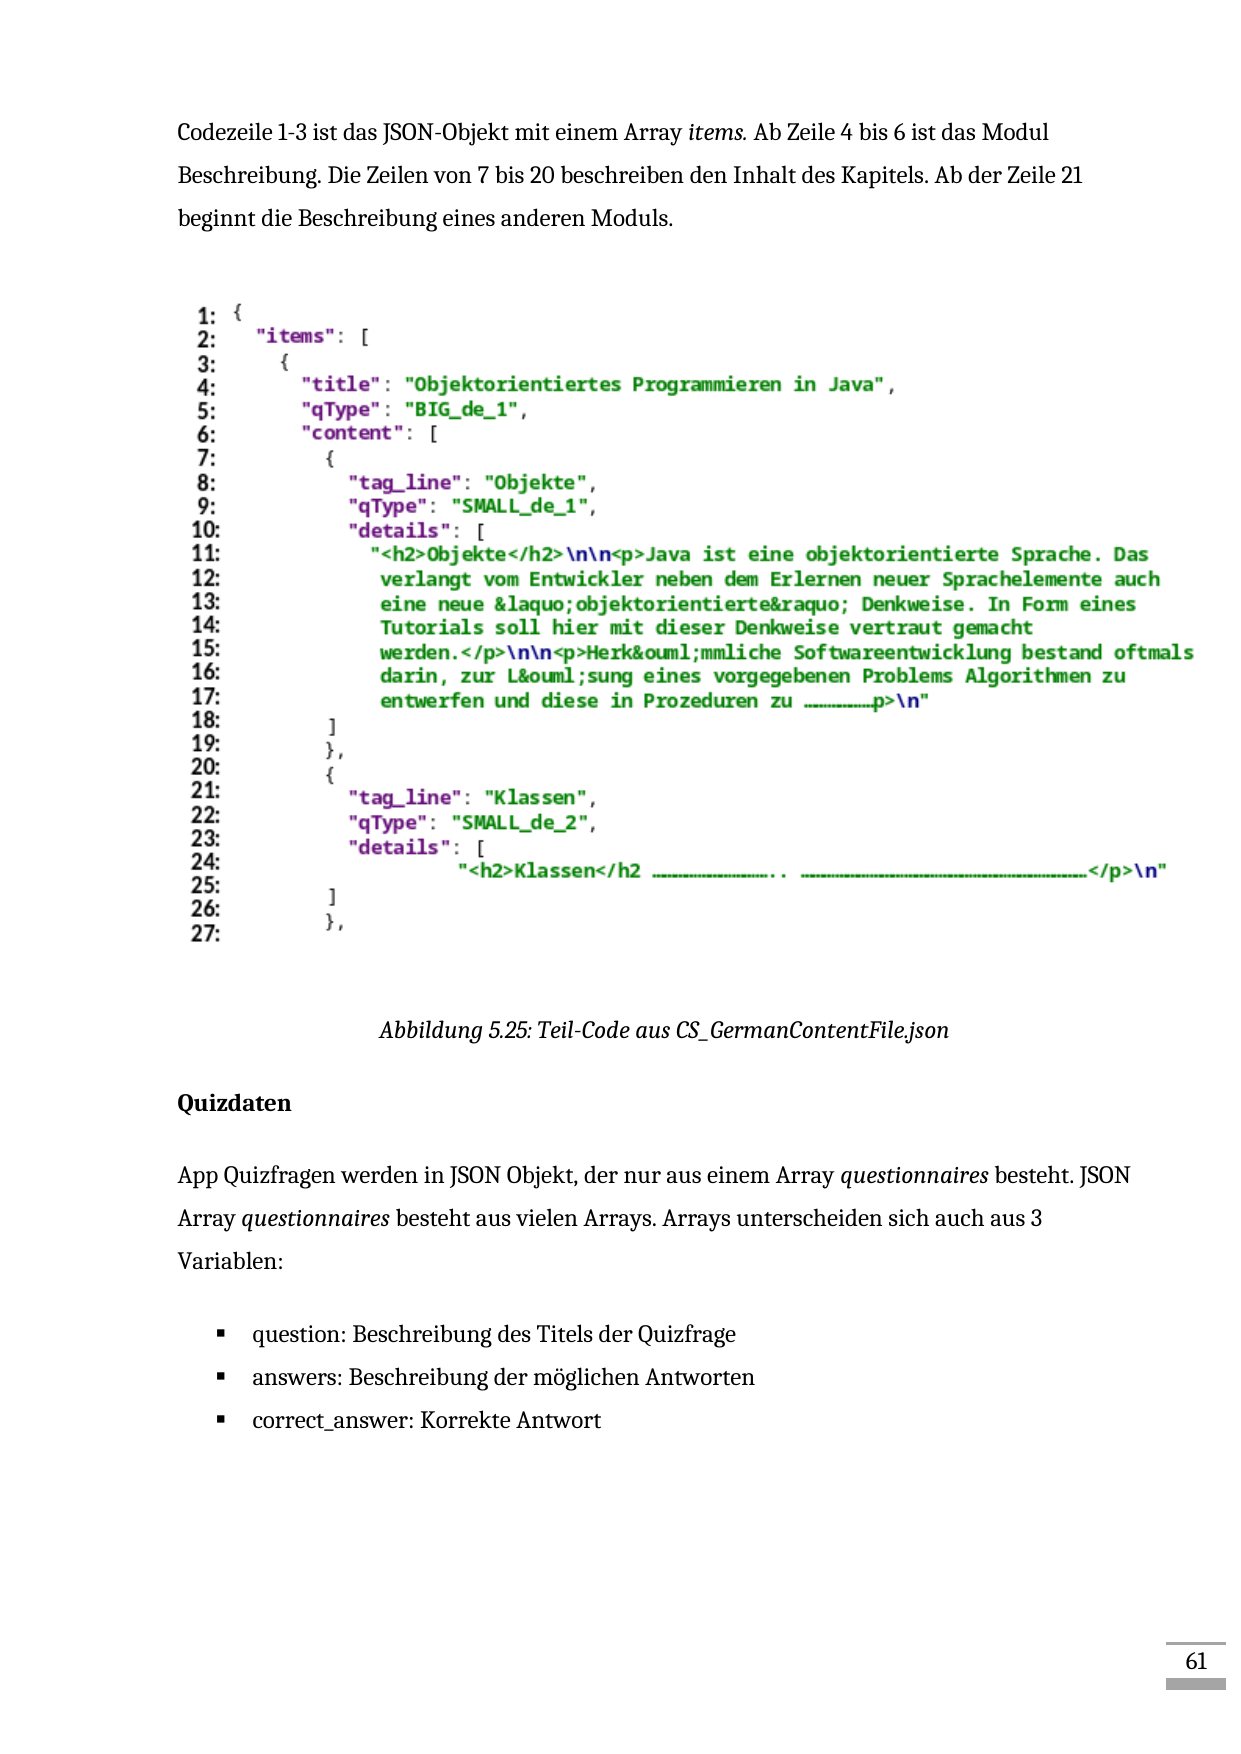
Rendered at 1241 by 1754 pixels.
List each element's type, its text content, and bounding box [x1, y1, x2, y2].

text Codezeile 1-3 ist das JSON-Objekt mit einem Array items. Ab Zeile 4 bis 6 ist das Modul Beschreibung. Die Zeilen von 7 bis 20 beschreiben den Inhalt des Kapitels. Ab der Zeile 21 beginnt die Beschreibung eines anderen Moduls. [177, 118, 1152, 233]
subtitle Quizdaten [177, 1089, 1152, 1117]
text App Quizfragen werden in JSON Objekt, der nur aus einem Array questionnaires besteht. JSON Array questionnaires besteht aus vielen Arrays. Arrays unterscheiden sich auch aus 3 Variablen: [177, 1161, 1152, 1276]
list correct_answer: Korrekte Antwort [215, 1406, 1152, 1434]
list question: Beschreibung des Titels der Quizfrage [215, 1319, 1152, 1348]
list answers: Beschreibung der möglichen Antworten [215, 1363, 1152, 1391]
